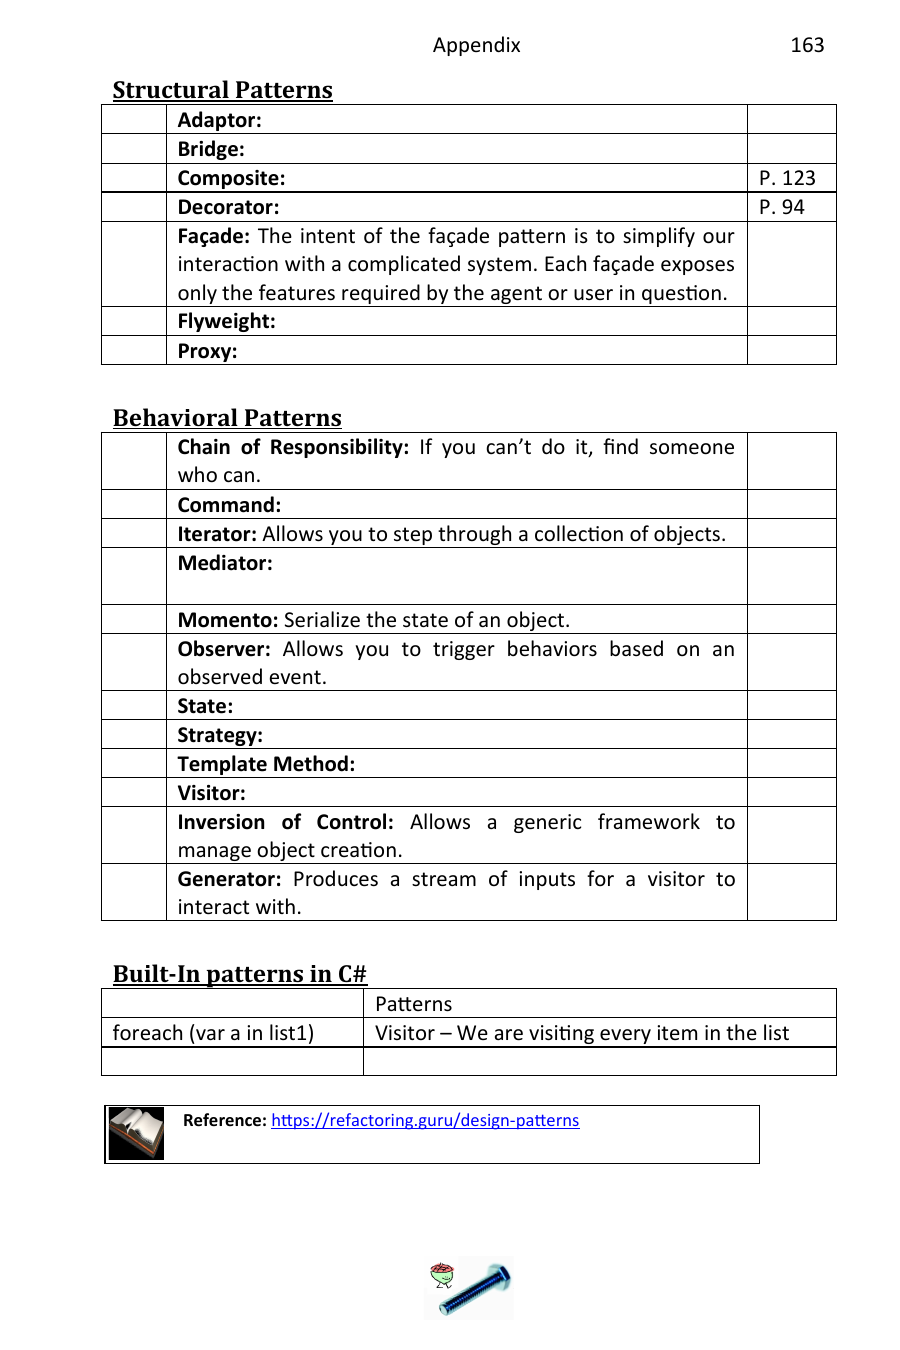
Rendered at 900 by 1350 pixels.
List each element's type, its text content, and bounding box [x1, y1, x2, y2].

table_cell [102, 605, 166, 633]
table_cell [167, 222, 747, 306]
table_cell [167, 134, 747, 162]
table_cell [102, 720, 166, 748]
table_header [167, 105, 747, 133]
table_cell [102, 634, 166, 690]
text Structural Patterns [112, 75, 825, 104]
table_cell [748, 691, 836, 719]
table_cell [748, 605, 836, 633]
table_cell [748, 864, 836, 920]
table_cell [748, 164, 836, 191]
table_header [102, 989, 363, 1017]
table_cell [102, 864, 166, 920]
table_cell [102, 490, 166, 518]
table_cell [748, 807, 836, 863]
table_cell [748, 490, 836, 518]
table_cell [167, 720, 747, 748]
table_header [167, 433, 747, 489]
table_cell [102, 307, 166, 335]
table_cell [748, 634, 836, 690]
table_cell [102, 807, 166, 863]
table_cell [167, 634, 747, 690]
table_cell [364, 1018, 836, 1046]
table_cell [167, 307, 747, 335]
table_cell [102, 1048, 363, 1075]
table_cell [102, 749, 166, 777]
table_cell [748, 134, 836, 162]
text Behavioral Patterns [112, 402, 825, 432]
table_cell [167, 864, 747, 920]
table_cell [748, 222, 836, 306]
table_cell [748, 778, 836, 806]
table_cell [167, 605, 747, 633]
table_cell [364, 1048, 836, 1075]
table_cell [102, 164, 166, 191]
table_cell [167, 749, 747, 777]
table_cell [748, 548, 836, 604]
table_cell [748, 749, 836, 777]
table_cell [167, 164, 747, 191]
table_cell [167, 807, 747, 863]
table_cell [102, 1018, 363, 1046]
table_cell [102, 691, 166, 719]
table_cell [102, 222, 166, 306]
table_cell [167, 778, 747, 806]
picture [423, 1256, 514, 1320]
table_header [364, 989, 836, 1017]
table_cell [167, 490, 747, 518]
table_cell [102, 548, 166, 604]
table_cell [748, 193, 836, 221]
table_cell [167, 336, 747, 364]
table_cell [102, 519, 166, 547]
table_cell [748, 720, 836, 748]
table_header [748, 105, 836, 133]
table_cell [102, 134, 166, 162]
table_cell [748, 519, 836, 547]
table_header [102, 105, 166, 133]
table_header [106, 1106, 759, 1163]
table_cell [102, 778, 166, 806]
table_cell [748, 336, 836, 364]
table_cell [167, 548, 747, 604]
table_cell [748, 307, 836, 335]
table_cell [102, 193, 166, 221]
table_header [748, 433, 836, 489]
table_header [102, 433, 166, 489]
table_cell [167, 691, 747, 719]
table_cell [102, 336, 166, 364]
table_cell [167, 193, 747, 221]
text Built-In patterns in C# [112, 959, 825, 988]
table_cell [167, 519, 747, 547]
